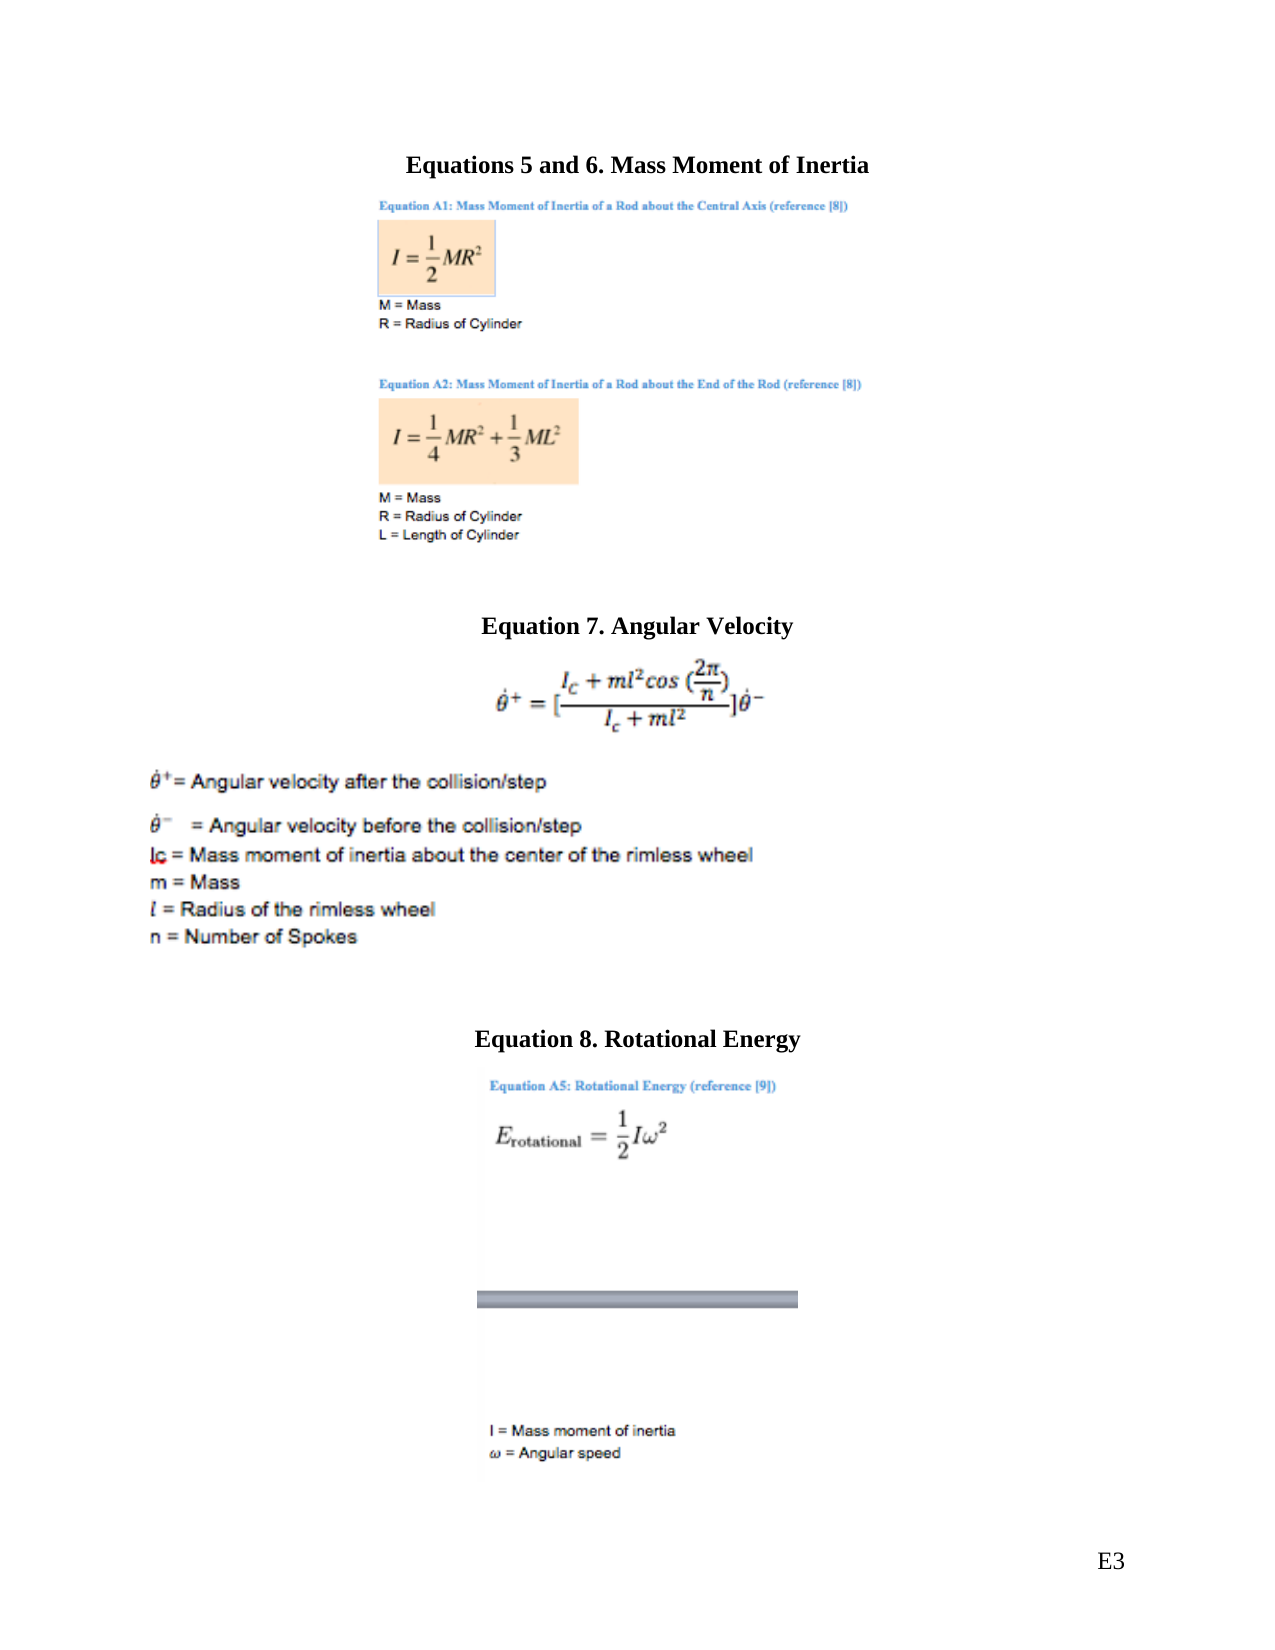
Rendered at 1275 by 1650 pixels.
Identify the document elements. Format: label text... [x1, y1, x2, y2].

subtitle Equation 8. Rotational Energy [150, 1024, 1125, 1053]
picture [477, 1067, 798, 1482]
picture [369, 193, 906, 554]
subtitle Equation 7. Angular Velocity [150, 611, 1125, 639]
picture [150, 653, 853, 967]
subtitle Equations 5 and 6. Mass Moment of Inertia [150, 150, 1125, 179]
